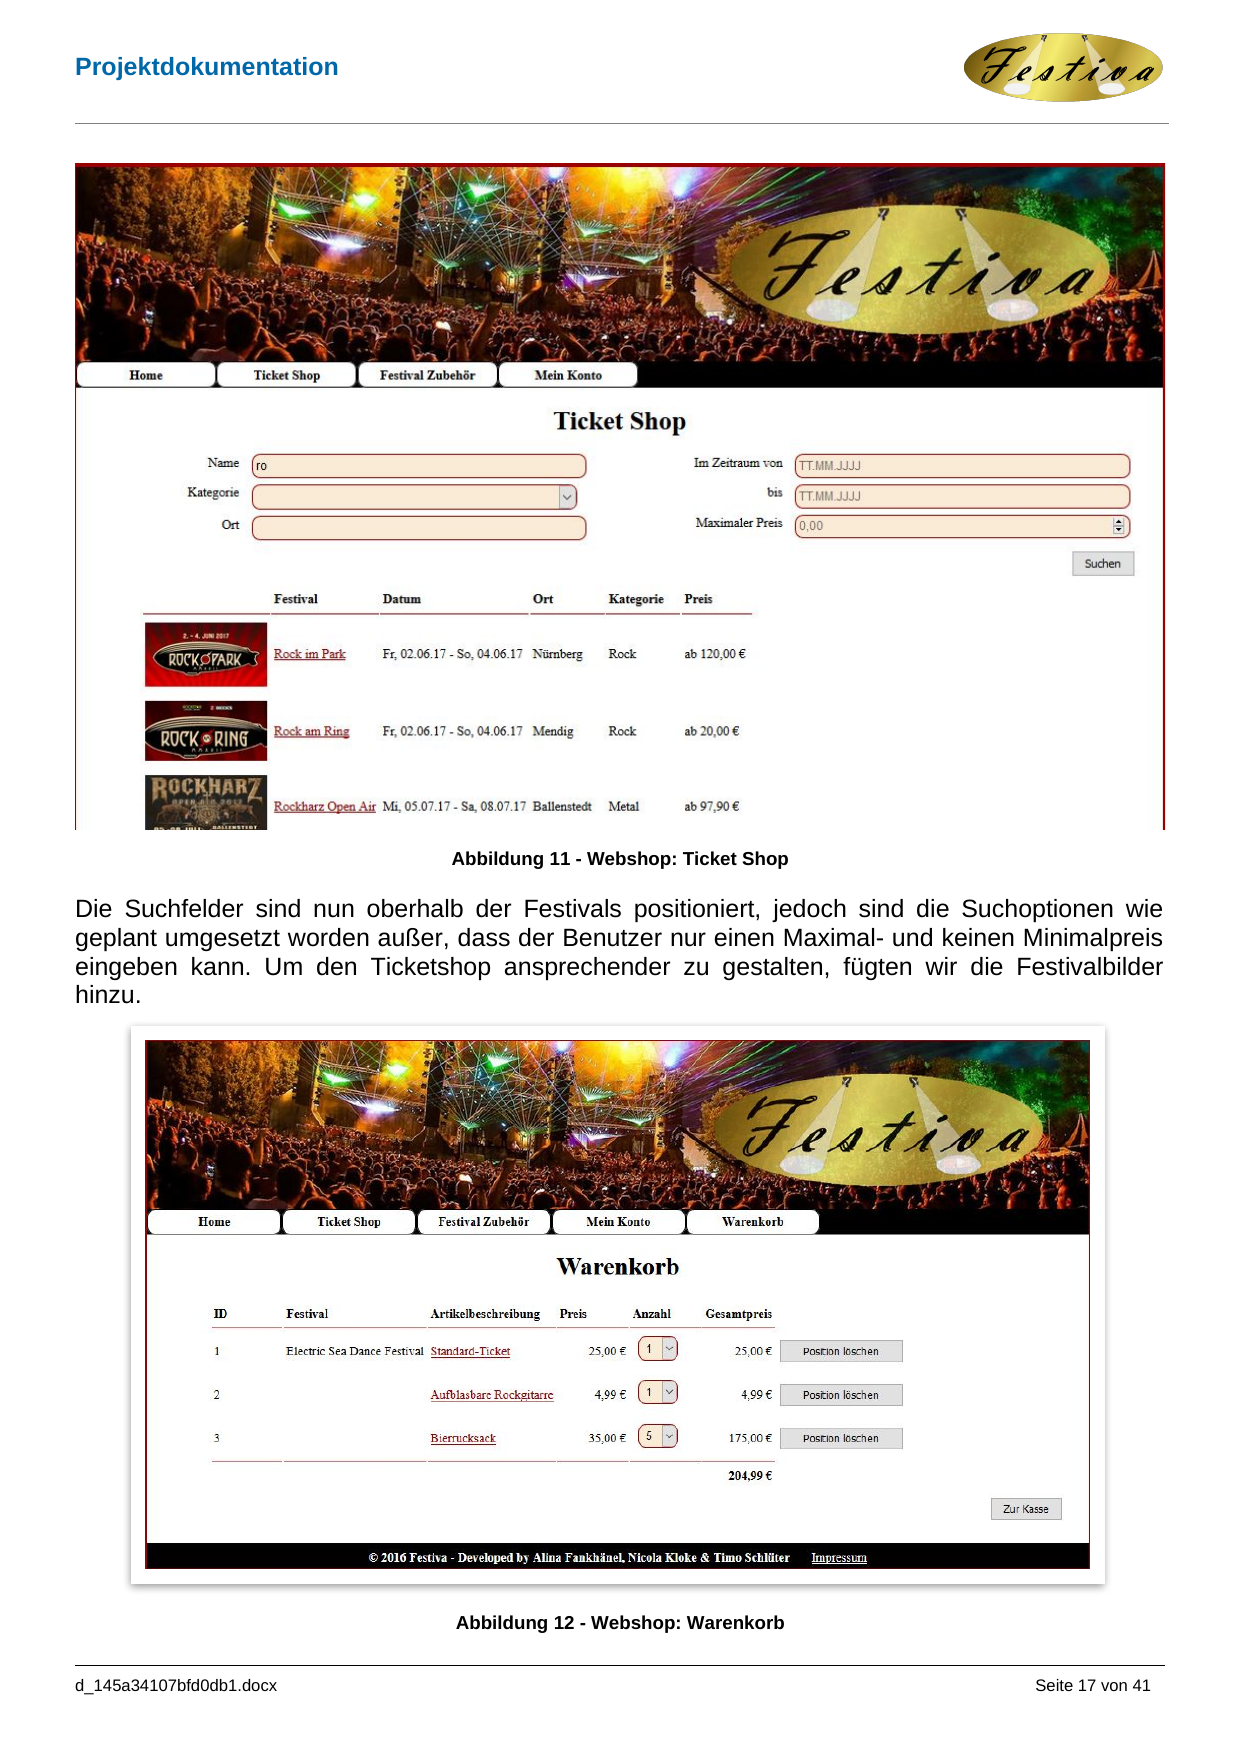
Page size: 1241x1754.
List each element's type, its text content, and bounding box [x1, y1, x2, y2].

picture [75, 163, 1166, 830]
text Die Suchfelder sind nun oberhalb der Festivals positioniert, jedoch sind die Suchoptionen wie geplant umgesetzt worden außer, dass der Benutzer nur einen Maximal- und keinen Minimalpreis eingeben kann. Um den Ticketshop ansprechender zu gestalten, fügten wir die Festivalbilder hinzu. [75, 894, 1165, 1009]
picture [145, 1040, 1090, 1569]
picture [962, 29, 1169, 106]
